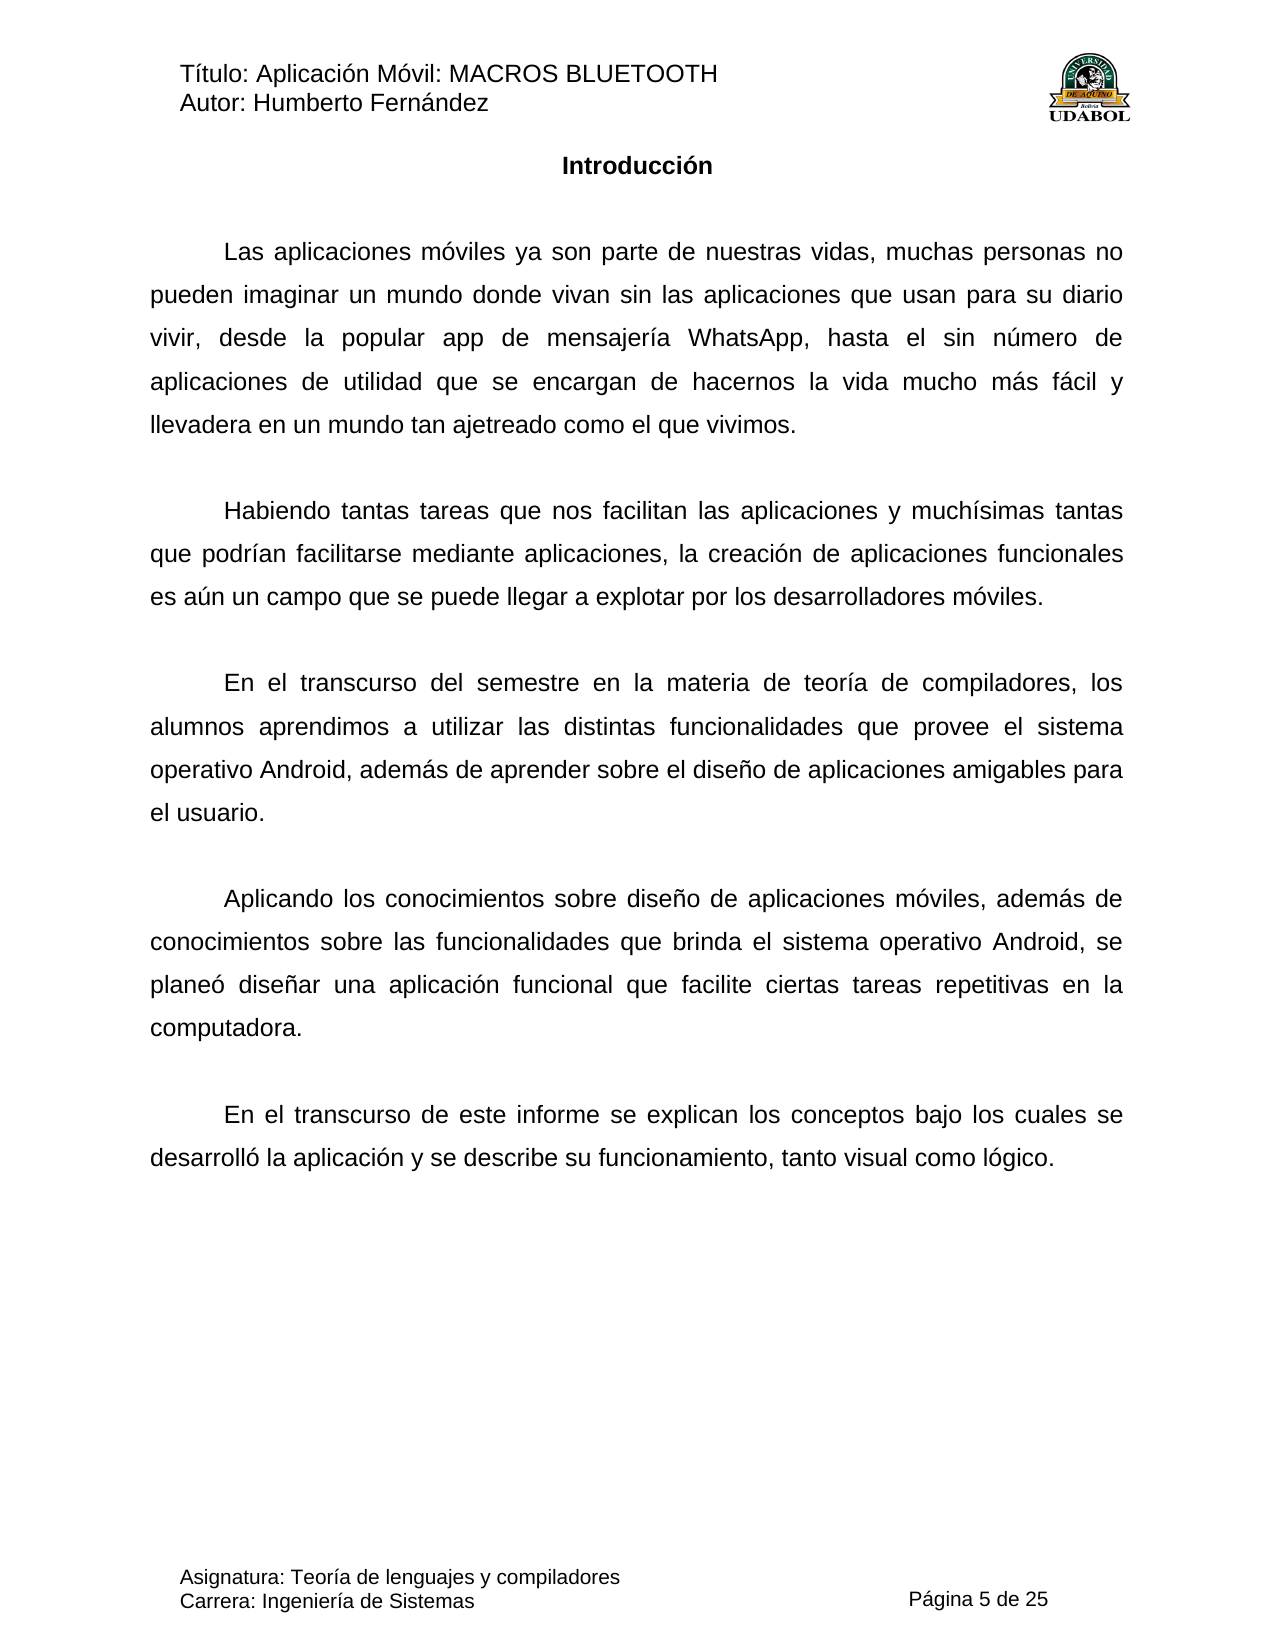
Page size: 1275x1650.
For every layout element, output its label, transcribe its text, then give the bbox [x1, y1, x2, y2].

text Habiendo tantas tareas que nos facilitan las aplicaciones y muchísimas tantas que podrían facilitarse mediante aplicaciones, la creación de aplicaciones funcionales es aún un campo que se puede llegar a explotar por los desarrolladores móviles. [150, 496, 1125, 611]
text En el transcurso del semestre en la materia de teoría de compiladores, los alumnos aprendimos a utilizar las distintas funcionalidades que provee el sistema operativo Android, además de aprender sobre el diseño de aplicaciones amigables para el usuario. [150, 668, 1125, 826]
text Aplicando los conocimientos sobre diseño de aplicaciones móviles, además de conocimientos sobre las funcionalidades que brinda el sistema operativo Android, se planeó diseñar una aplicación funcional que facilite ciertas tareas repetitivas en la computadora. [150, 884, 1125, 1042]
text En el transcurso de este informe se explican los conceptos bajo los cuales se desarrolló la aplicación y se describe su funcionamiento, tanto visual como lógico. [150, 1099, 1125, 1171]
subtitle Introducción [150, 151, 1125, 179]
text Las aplicaciones móviles ya son parte de nuestras vidas, muchas personas no pueden imaginar un mundo donde vivan sin las aplicaciones que usan para su diario vivir, desde la popular app de mensajería WhatsApp, hasta el sin número de aplicaciones de utilidad que se encargan de hacernos la vida mucho más fácil y llevadera en un mundo tan ajetreado como el que vivimos. [150, 237, 1125, 438]
picture [1048, 51, 1131, 123]
